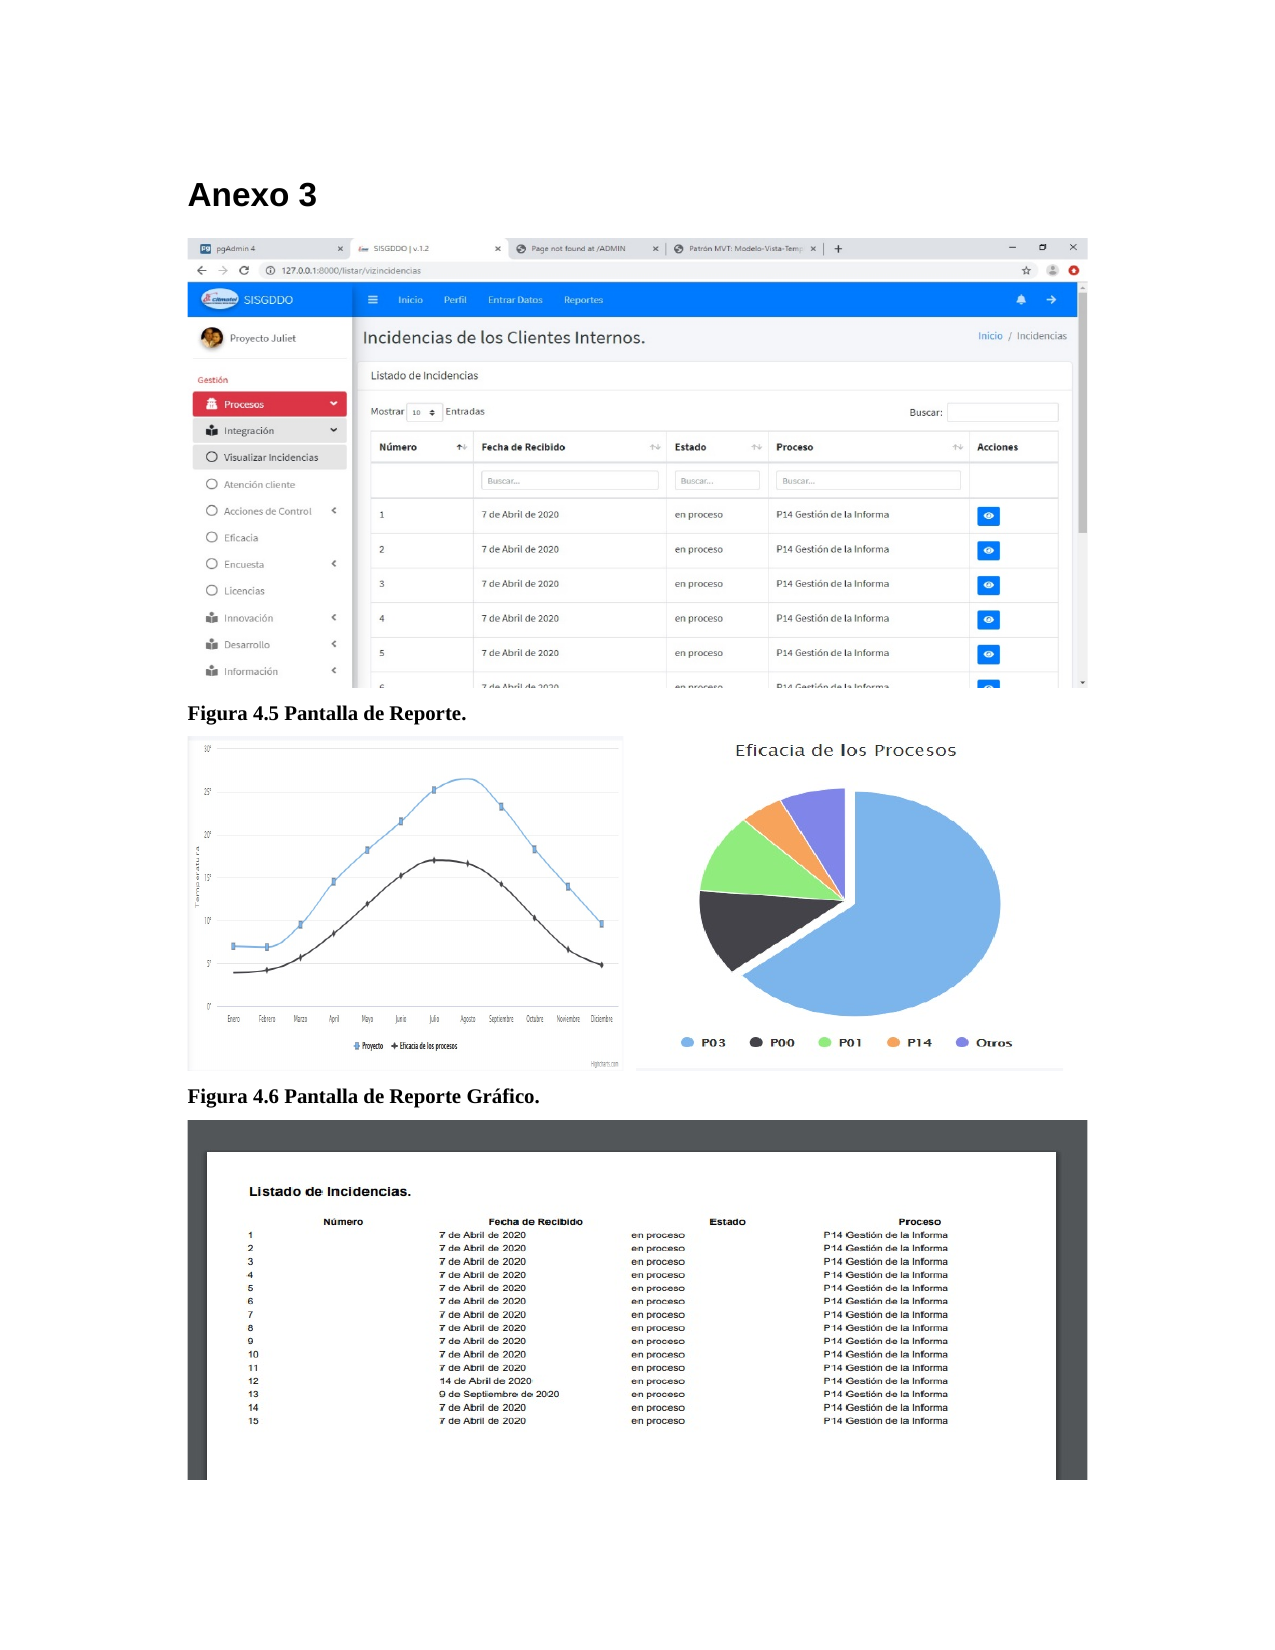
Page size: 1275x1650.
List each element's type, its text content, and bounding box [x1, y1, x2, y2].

picture [636, 737, 1064, 1071]
text Figura 4.5 Pantalla de Reporte. [187, 701, 1087, 724]
text Anexo 3 [187, 175, 1087, 213]
picture [187, 736, 624, 1071]
picture [187, 1120, 1088, 1480]
text Figura 4.6 Pantalla de Reporte Gráfico. [187, 1084, 1087, 1108]
picture [187, 238, 1088, 688]
